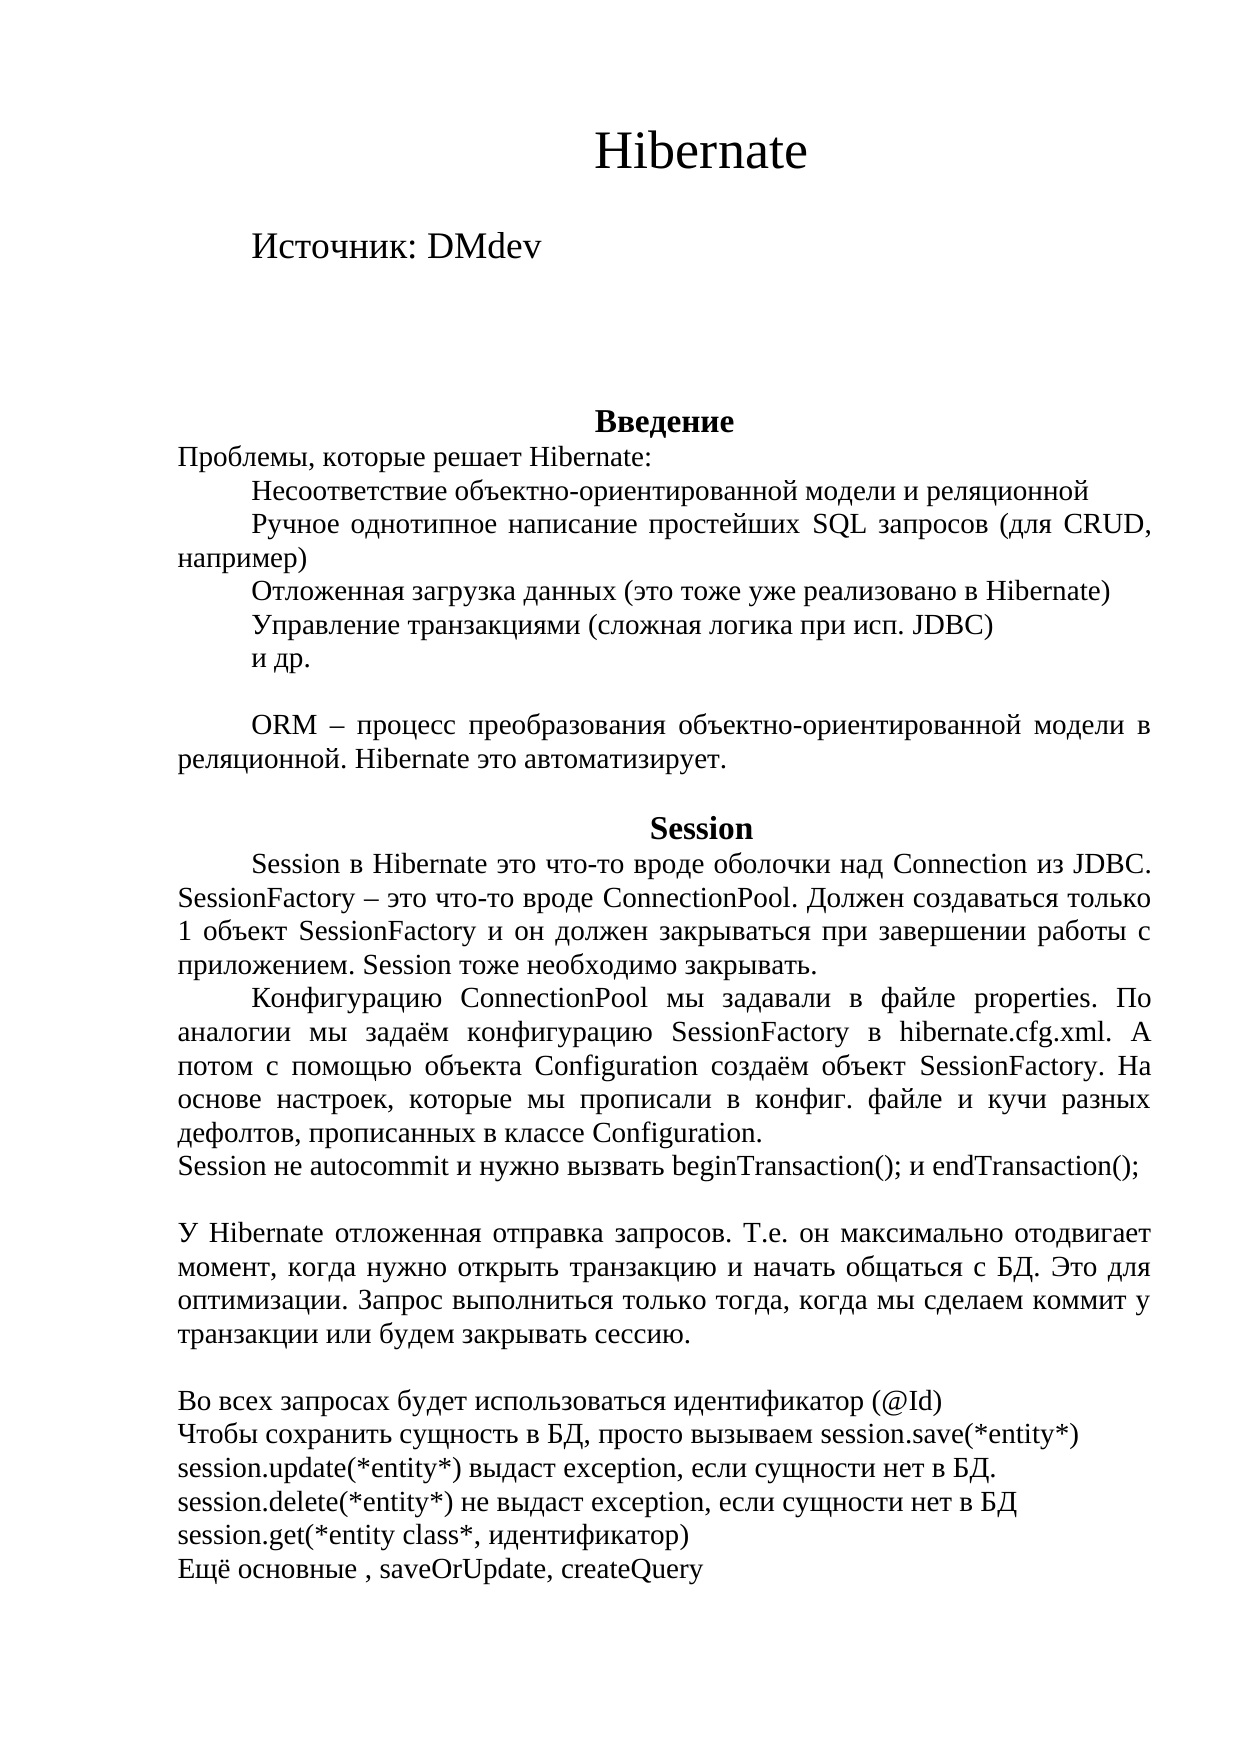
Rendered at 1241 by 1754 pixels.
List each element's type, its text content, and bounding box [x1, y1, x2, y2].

text Чтобы сохранить сущность в БД, просто вызываем session.save(*entity*) [177, 1417, 1152, 1450]
text Session не autocommit и нужно вызвать beginTransaction(); и endTransaction(); [177, 1148, 1152, 1182]
text session.update(*entity*) выдаст exception, если сущности нет в БД. [177, 1450, 1152, 1484]
text Hibernate [177, 118, 1152, 180]
text Управление транзакциями (сложная логика при исп. JDBC) [177, 607, 1152, 640]
text Session [177, 808, 1152, 846]
text Отложенная загрузка данных (это тоже уже реализовано в Hibernate) [177, 573, 1152, 607]
text session.delete(*entity*) не выдаст exception, если сущности нет в БД [177, 1484, 1152, 1517]
text Session в Hibernate это что-то вроде оболочки над Connection из JDBC. SessionFactory – это что-то вроде ConnectionPool. Должен создаваться только 1 объект SessionFactory и он должен закрываться при завершении работы с приложением. Session тоже необходимо закрывать. [177, 846, 1152, 981]
text Проблемы, которые решает Hibernate: [177, 439, 1152, 473]
text и др. [177, 640, 1152, 674]
text Ручное однотипное написание простейших SQL запросов (для CRUD, например) [177, 506, 1152, 573]
text Ещё основные , saveOrUpdate, createQuery [177, 1551, 1152, 1584]
text Введение [177, 401, 1152, 439]
text Несоответствие объектно-ориентированной модели и реляционной [177, 473, 1152, 506]
text Во всех запросах будет использоваться идентификатор (@Id) [177, 1383, 1152, 1417]
text У Hibernate отложенная отправка запросов. Т.е. он максимально отодвигает момент, когда нужно открыть транзакцию и начать общаться с БД. Это для оптимизации. Запрос выполниться только тогда, когда мы сделаем коммит у транзакции или будем закрывать сессию. [177, 1215, 1152, 1349]
text ORM – процесс преобразования объектно-ориентированной модели в реляционной. Hibernate это автоматизирует. [177, 707, 1152, 774]
text Источник: DMdev [177, 223, 1152, 267]
text Конфигурацию ConnectionPool мы задавали в файле properties. По аналогии мы задаём конфигурацию SessionFactory в hibernate.cfg.xml. А потом с помощью объекта Configuration создаём объект SessionFactory. На основе настроек, которые мы прописали в конфиг. файле и кучи разных дефолтов, прописанных в классе Configuration. [177, 981, 1152, 1148]
text session.get(*entity class*, идентификатор) [177, 1517, 1152, 1551]
